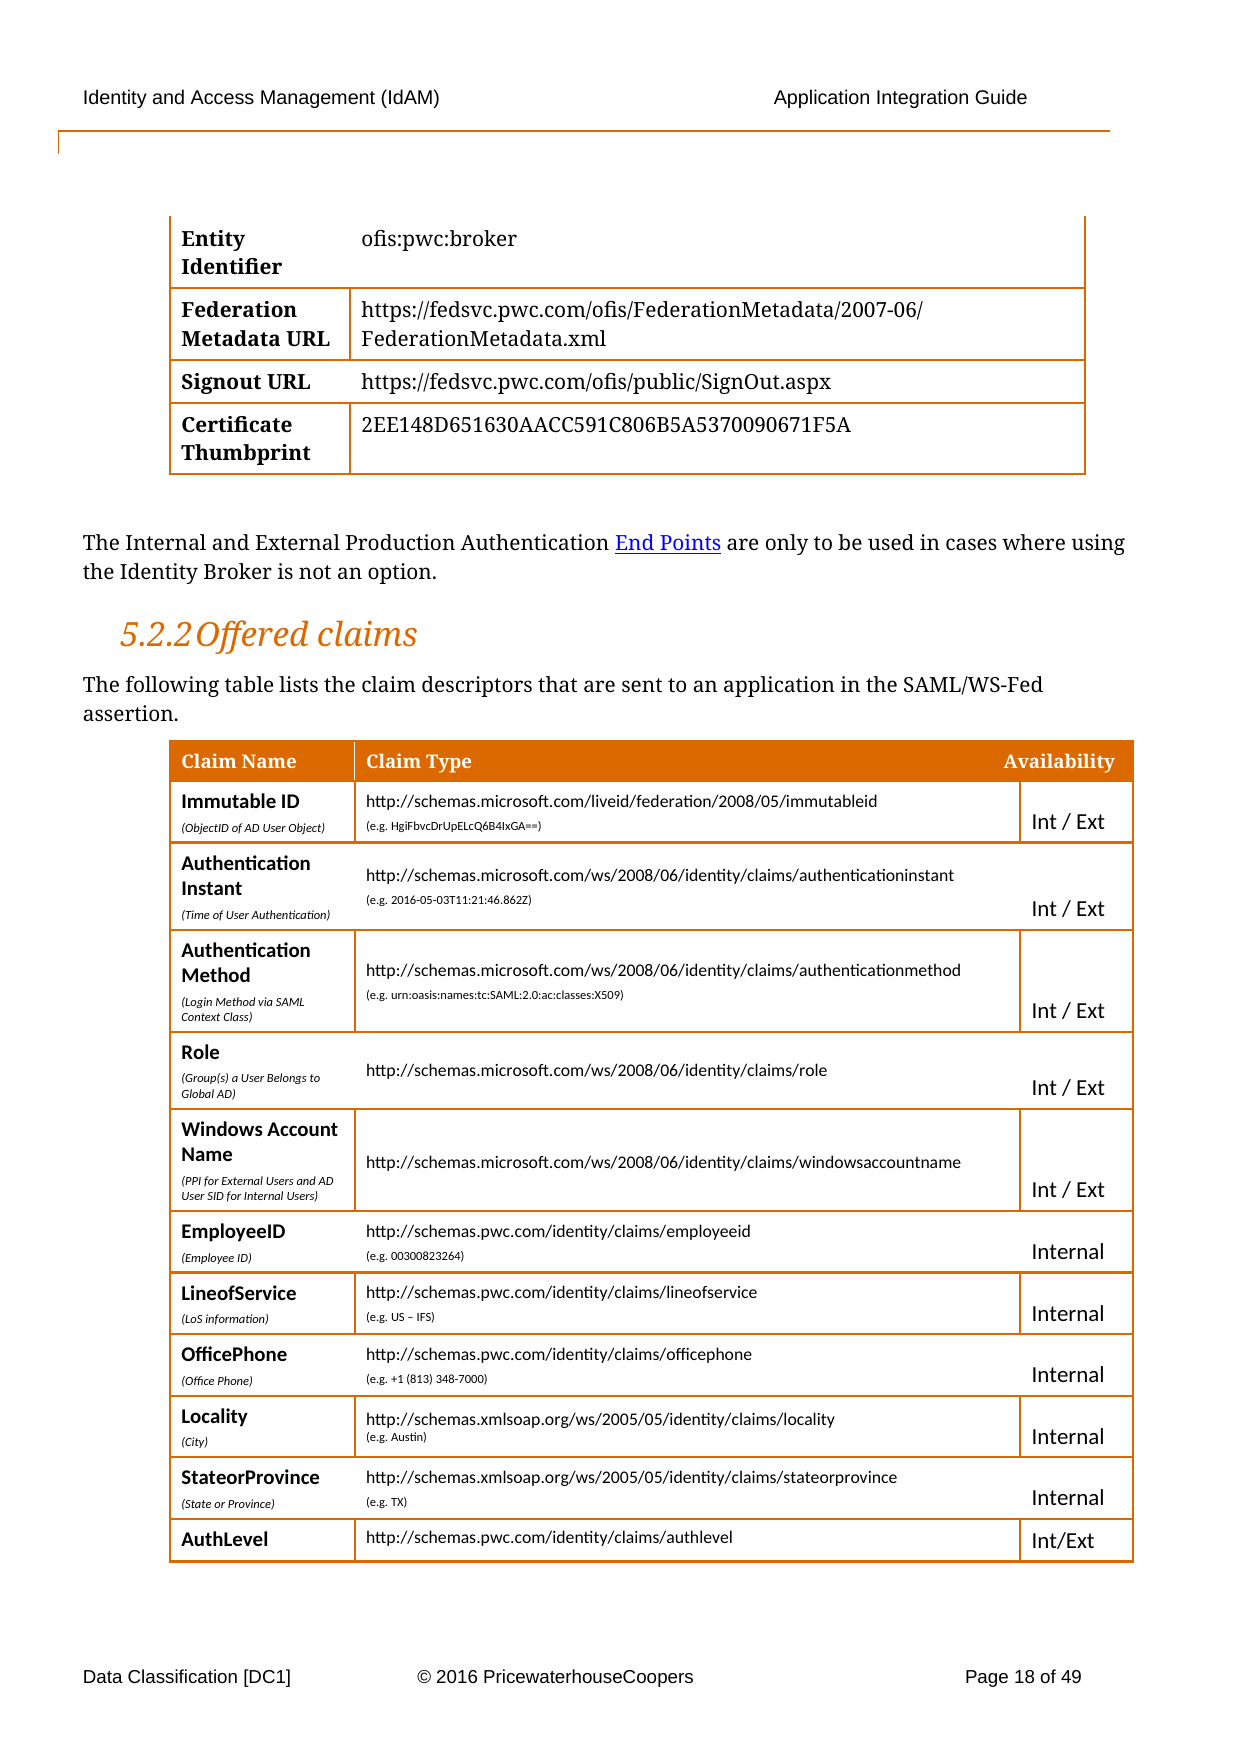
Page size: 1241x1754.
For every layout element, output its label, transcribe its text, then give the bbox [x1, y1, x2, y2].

table_header Availability [992, 742, 1132, 780]
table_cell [171, 1520, 354, 1560]
table_cell OfficePhone (Office Phone) [171, 1335, 354, 1394]
table_cell Int / Ext [1021, 931, 1132, 1031]
table_cell http://schemas.microsoft.com/ws/2008/06/identity/claims/role [355, 1033, 1020, 1108]
table_cell Role (Group(s) a User Belongs to Global AD) [171, 1033, 354, 1108]
table_header Claim Name [171, 742, 354, 780]
text The following table lists the claim descriptors that are sent to an application in the SAML/WS-Fed assertion. [83, 670, 1134, 727]
table_cell StateorProvince (State or Province) [171, 1458, 354, 1518]
table_cell Authentication Instant (Time of User Authentication) [171, 844, 354, 928]
table_cell http://schemas.pwc.com/identity/claims/lineofservice (e.g. US – IFS) [356, 1274, 1019, 1333]
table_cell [356, 1520, 1019, 1560]
table_cell Int/Ext [1021, 1520, 1132, 1560]
table_cell Internal [1020, 1335, 1132, 1394]
table_cell EmployeeID (Employee ID) [171, 1212, 354, 1271]
table_cell http://schemas.microsoft.com/liveid/federation/2008/05/immutableid (e.g. HgiFbvcDrUpELcQ6B4IxGA==) [356, 782, 1019, 841]
table_cell http://schemas.pwc.com/identity/claims/officephone (e.g. +1 (813) 348-7000) [355, 1335, 1020, 1394]
table_cell Int / Ext [1020, 1033, 1132, 1108]
table_cell LineofService (LoS information) [171, 1274, 354, 1333]
table_cell Internal [1021, 1274, 1132, 1333]
table_cell Immutable ID (ObjectID of AD User Object) [171, 782, 354, 841]
table_cell Authentication Method (Login Method via SAML Context Class) [171, 931, 354, 1031]
table_cell Certificate Thumbprint [171, 404, 349, 473]
text The Internal and External Production Authentication End Points are only to be used in cases where using the Identity Broker is not an option. [83, 528, 1134, 585]
table_cell http://schemas.microsoft.com/ws/2008/06/identity/claims/windowsaccountname [356, 1110, 1019, 1210]
table_cell Int / Ext [1020, 844, 1132, 928]
table_cell http://schemas.microsoft.com/ws/2008/06/identity/claims/authenticationmethod (e.g. urn:oasis:names:tc:SAML:2.0:ac:classes:X509) [356, 931, 1019, 1031]
subtitle Offered claims [120, 610, 1134, 656]
table_cell Int / Ext [1021, 782, 1132, 841]
table_cell https://fedsvc.pwc.com/ofis/public/SignOut.aspx [350, 361, 1084, 402]
table_cell Int / Ext [1021, 1110, 1132, 1210]
table_cell Internal [1020, 1212, 1132, 1271]
table_cell http://schemas.microsoft.com/ws/2008/06/identity/claims/authenticationinstant (e.g. 2016-05-03T11:21:46.862Z) [355, 844, 1020, 928]
table_cell https://fedsvc.pwc.com/ofis/FederationMetadata/2007-06/FederationMetadata.xml [351, 289, 1084, 358]
table_cell Locality (City) [171, 1397, 354, 1456]
table_cell http://schemas.pwc.com/identity/claims/employeeid (e.g. 00300823264) [355, 1212, 1020, 1271]
table_cell Signout URL [171, 361, 350, 402]
table_cell 2EE148D651630AACC591C806B5A5370090671F5A [351, 404, 1084, 473]
table_cell Federation Metadata URL [171, 289, 349, 358]
table_cell http://schemas.xmlsoap.org/ws/2005/05/identity/claims/stateorprovince (e.g. TX) [355, 1458, 1020, 1518]
table_cell Internal [1020, 1458, 1132, 1518]
table_cell ofis:pwc:broker [350, 216, 1084, 287]
table_cell Internal [1021, 1397, 1132, 1456]
table_header Claim Type [355, 742, 992, 780]
table_cell http://schemas.xmlsoap.org/ws/2005/05/identity/claims/locality (e.g. Austin) [356, 1397, 1019, 1456]
table_cell Entity Identifier [171, 216, 350, 287]
table_cell Windows Account Name (PPI for External Users and AD User SID for Internal Users) [171, 1110, 354, 1210]
